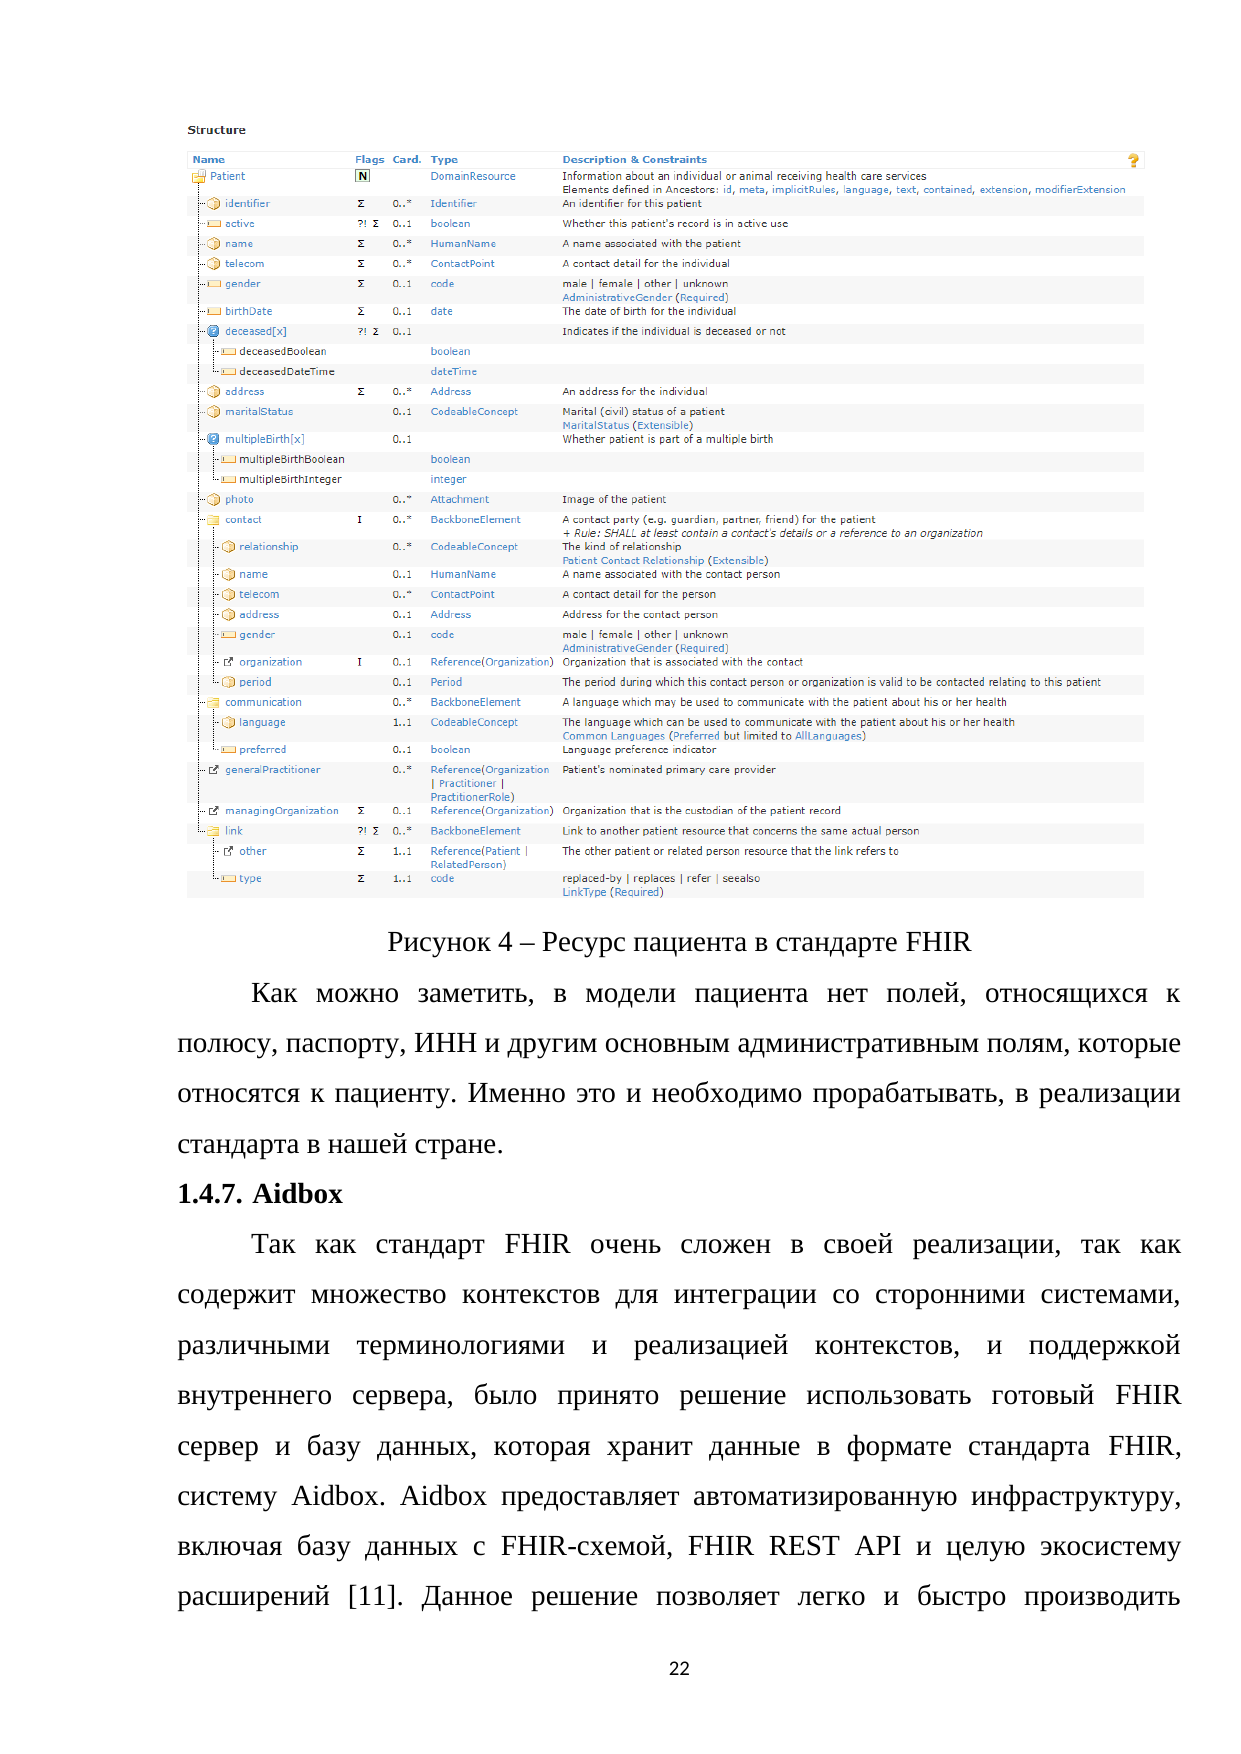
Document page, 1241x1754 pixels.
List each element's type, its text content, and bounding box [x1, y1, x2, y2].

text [177, 1226, 1182, 1612]
picture [177, 118, 1152, 908]
subtitle Aidbox [177, 1176, 1182, 1209]
text Как можно заметить, в модели пациента нет полей, относящихся к полюсу, паспорту, ИНН и другим основным административным полям, которые относятся к пациенту. Именно это и необходимо прорабатывать, в реализации стандарта в нашей стране. [177, 975, 1182, 1159]
text Рисунок 4 – Ресурс пациента в стандарте FHIR [177, 924, 1182, 958]
